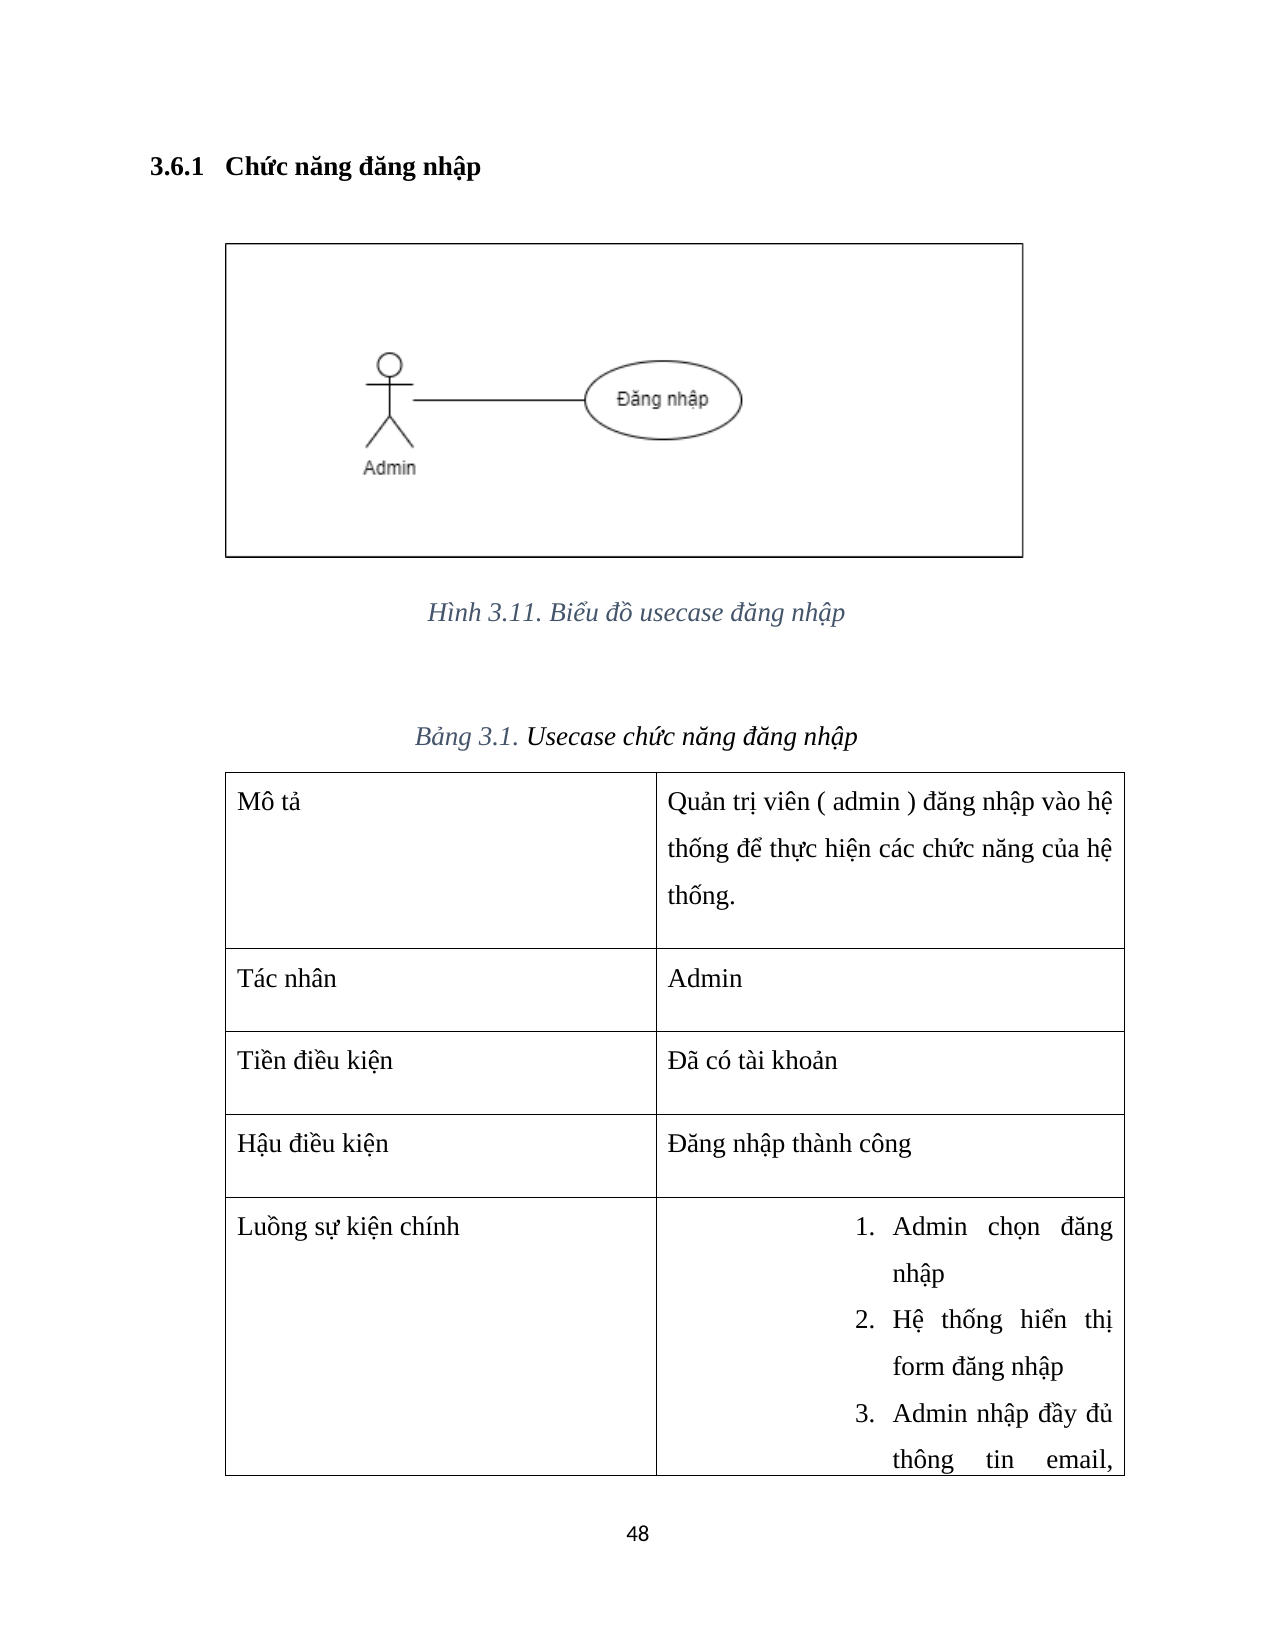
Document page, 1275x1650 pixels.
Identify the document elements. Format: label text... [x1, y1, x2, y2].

table_cell Tiền điều kiện [226, 1032, 656, 1114]
table_cell Đã có tài khoản [657, 1032, 1124, 1114]
table_cell Tác nhân [226, 949, 656, 1031]
table_header Mô tả [226, 773, 656, 948]
picture [225, 243, 1024, 558]
table_header Quản trị viên ( admin ) đăng nhập vào hệ thống để thực hiện các chức năng của hệ thống. [657, 773, 1124, 948]
table_cell Luồng sự kiện chính [226, 1198, 656, 1474]
table_cell Hậu điều kiện [226, 1115, 656, 1197]
table_cell Admin [657, 949, 1124, 1031]
text Bảng 3.1. Usecase chức năng đăng nhập [150, 720, 1125, 751]
table_cell Đăng nhập thành công [657, 1115, 1124, 1197]
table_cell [657, 1198, 1124, 1474]
text Hình 3.4. Biểu đồ usecase đăng nhập [150, 596, 1125, 627]
list Chức năng đăng nhập [150, 150, 1125, 181]
